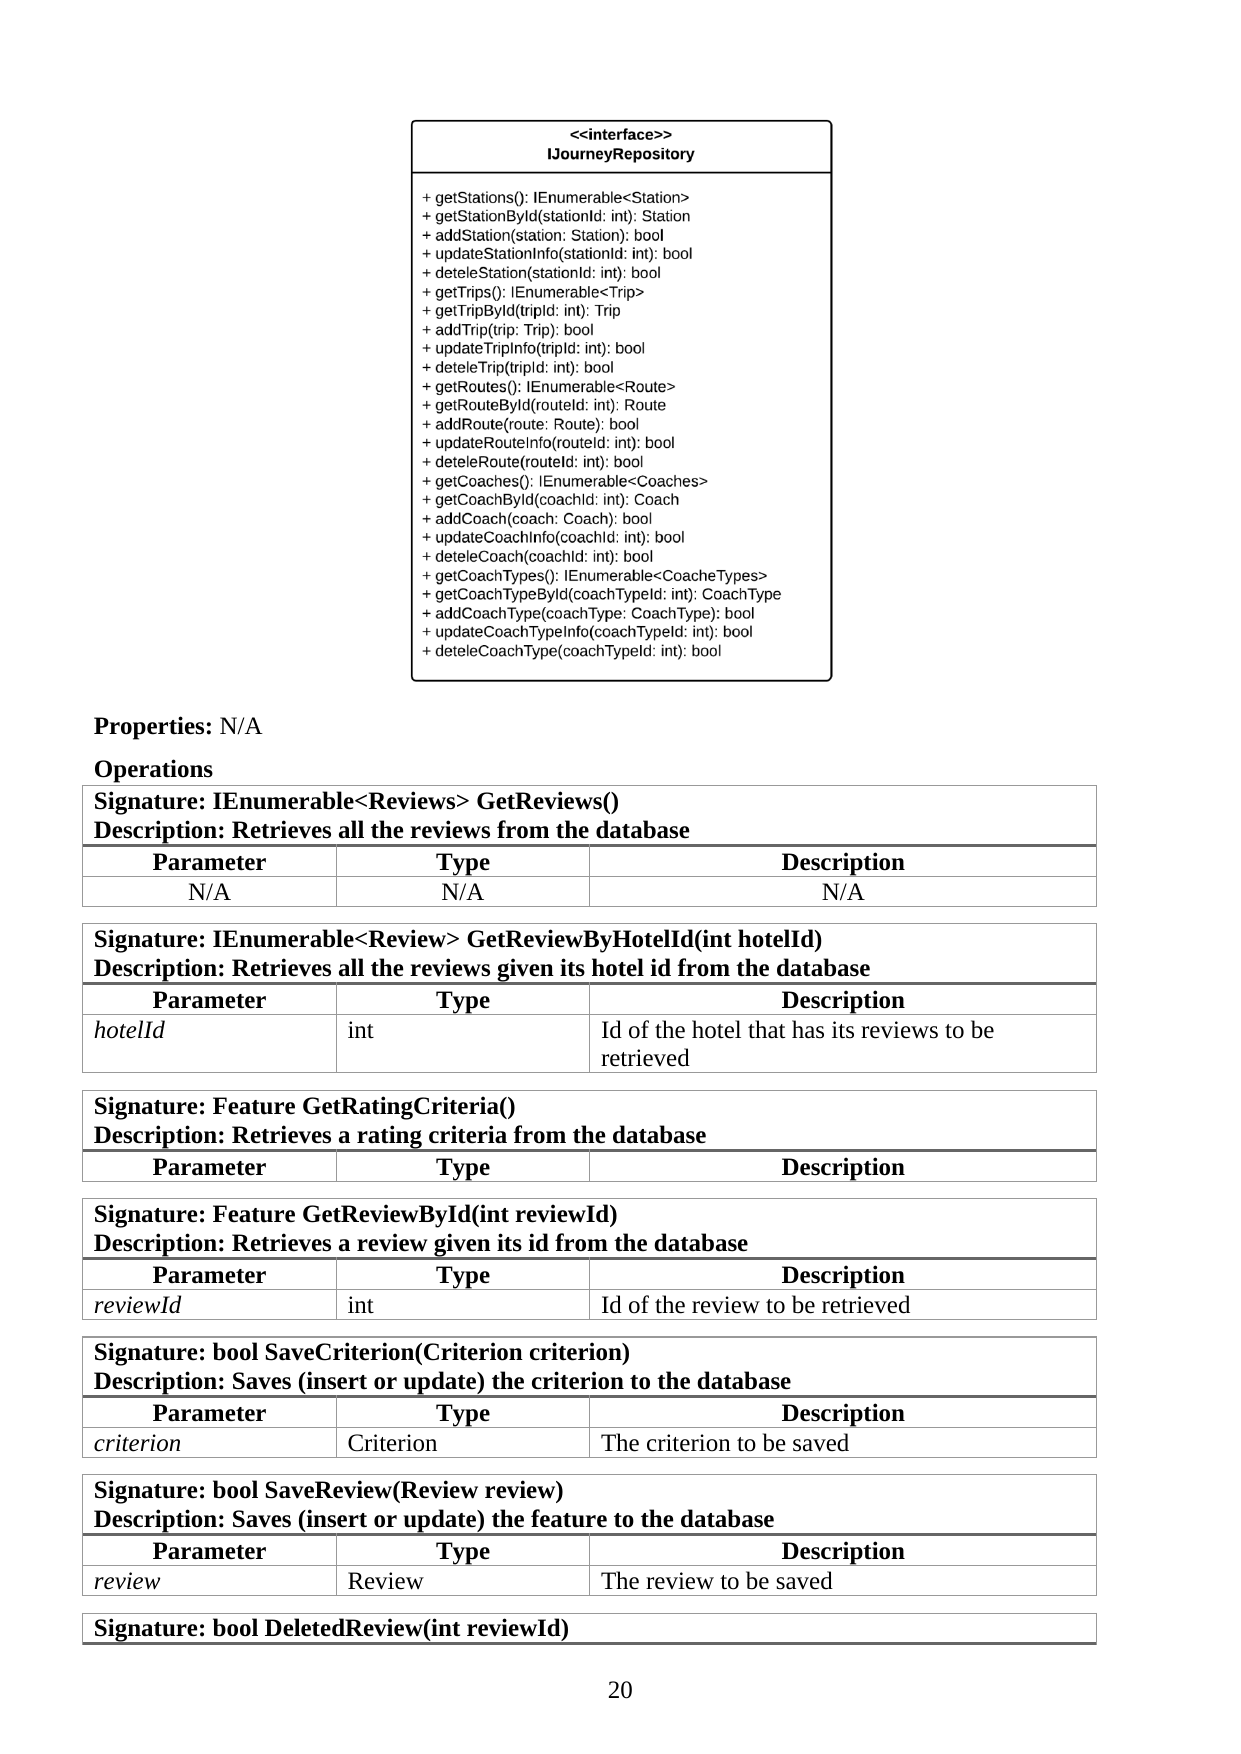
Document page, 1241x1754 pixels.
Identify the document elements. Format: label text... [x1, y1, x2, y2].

table_cell N/A [590, 877, 1096, 906]
table_cell Criterion [337, 1428, 589, 1457]
table_cell Id of the hotel that has its reviews to be retrieved [590, 1015, 1096, 1072]
table_cell Parameter [83, 985, 336, 1014]
table_cell Type [337, 1536, 589, 1565]
table_cell Type [337, 985, 589, 1014]
table_cell review [83, 1566, 336, 1594]
table_header Signature: Feature GetRatingCriteria() Description: Retrieves a rating criteria from the database [83, 1091, 1096, 1149]
table_cell criterion [83, 1428, 336, 1457]
table_header Signature: IEnumerable<Reviews> GetReviews() Description: Retrieves all the reviews from the database [83, 786, 1096, 844]
table_header Signature: Feature GetReviewById(int reviewId) Description: Retrieves a review given its id from the database [83, 1199, 1096, 1257]
table_cell reviewId [83, 1290, 336, 1318]
table_cell Type [337, 1152, 589, 1181]
table_header Signature: bool SaveReview(Review review) Description: Saves (insert or update) the feature to the database [83, 1475, 1096, 1533]
table_cell Description [590, 1398, 1096, 1427]
table_cell Parameter [83, 1398, 336, 1427]
table_cell Type [337, 1398, 589, 1427]
table_cell The review to be saved [590, 1566, 1096, 1594]
table_cell Parameter [83, 847, 336, 876]
text Properties: N/A [94, 711, 1146, 739]
table_cell Review [337, 1566, 589, 1594]
table_cell Description [590, 1260, 1096, 1289]
table_cell Parameter [83, 1260, 336, 1289]
table_cell Description [590, 1536, 1096, 1565]
table_cell N/A [83, 877, 336, 906]
table_cell N/A [337, 877, 589, 906]
table_header Signature: bool SaveCriterion(Criterion criterion) Description: Saves (insert or update) the criterion to the database [83, 1338, 1096, 1395]
table_cell Type [337, 847, 589, 876]
table_cell Description [590, 985, 1096, 1014]
table_cell The criterion to be saved [590, 1428, 1096, 1457]
table_header Signature: IEnumerable<Review> GetReviewByHotelId(int hotelId) Description: Retrieves all the reviews given its hotel id from the database [83, 924, 1096, 982]
table_cell Parameter [83, 1536, 336, 1565]
picture [394, 103, 846, 692]
table_cell Description [590, 847, 1096, 876]
text Operations [94, 754, 1146, 783]
table_cell Id of the review to be retrieved [590, 1290, 1096, 1318]
table_cell hotelId [83, 1015, 336, 1072]
table_cell Parameter [83, 1152, 336, 1181]
table_cell Type [337, 1260, 589, 1289]
table_cell int [337, 1290, 589, 1318]
table_cell int [337, 1015, 589, 1072]
table_cell Description [590, 1152, 1096, 1181]
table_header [83, 1614, 1096, 1642]
